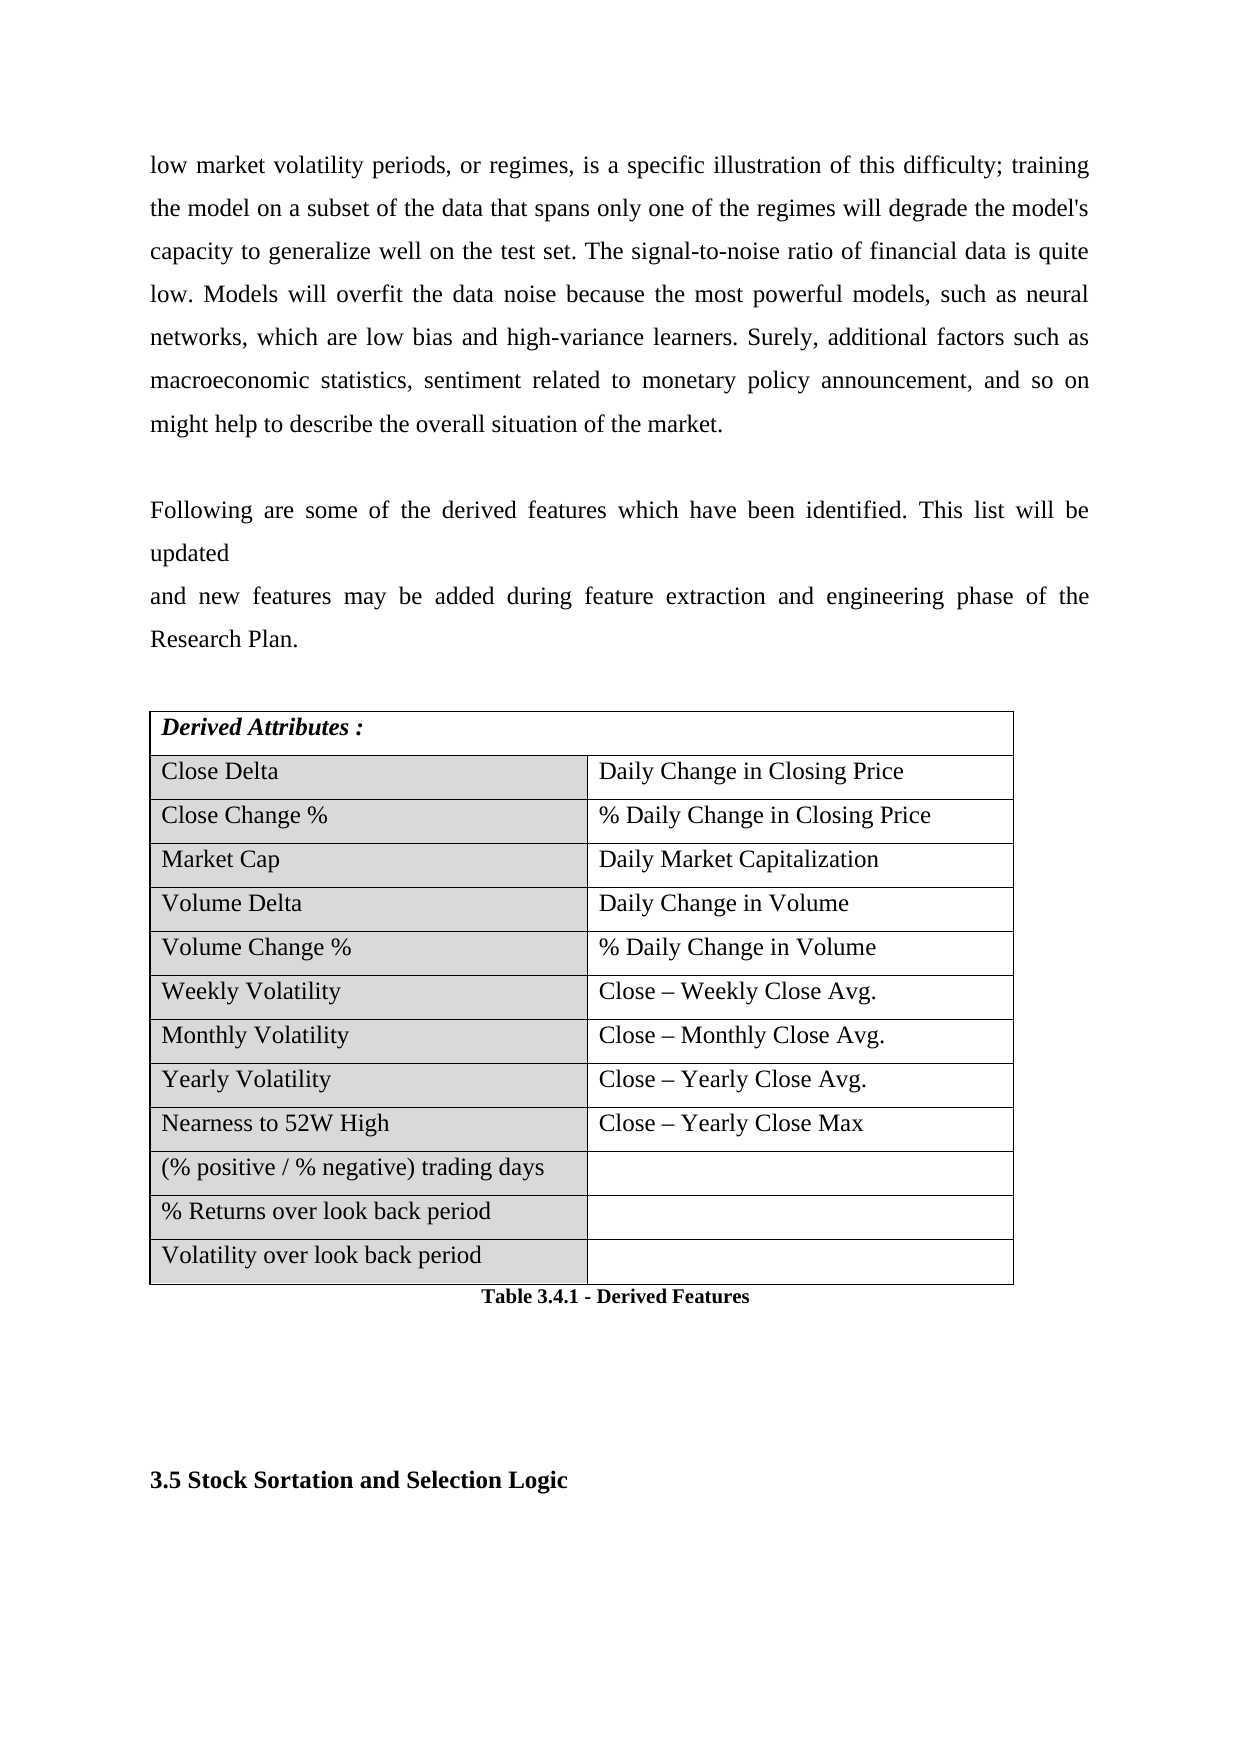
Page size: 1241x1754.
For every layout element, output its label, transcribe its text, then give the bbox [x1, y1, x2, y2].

table_cell Close Delta [151, 756, 587, 799]
text Table 3.4.1 - Derived Features [375, 1284, 1090, 1308]
table_cell Close Change % [151, 800, 587, 843]
table_cell Daily Market Capitalization [588, 844, 1013, 887]
table_cell [588, 1240, 1013, 1283]
table_cell Market Cap [151, 844, 587, 887]
table_cell Close – Yearly Close Max [588, 1108, 1013, 1151]
table_cell Volume Change % [151, 932, 587, 975]
table_cell % Daily Change in Closing Price [588, 800, 1013, 843]
table_cell Weekly Volatility [151, 976, 587, 1019]
table_header Derived Attributes : [151, 712, 1013, 755]
table_cell Daily Change in Volume [588, 888, 1013, 931]
table_cell % Returns over look back period [151, 1196, 587, 1239]
text 3.5 Stock Sortation and Selection Logic [150, 1465, 1090, 1493]
table_cell (% positive / % negative) trading days [151, 1152, 587, 1195]
table_cell Volatility over look back period [151, 1240, 587, 1283]
table_cell Nearness to 52W High [151, 1108, 587, 1151]
table_cell Yearly Volatility [151, 1064, 587, 1107]
table_cell % Daily Change in Volume [588, 932, 1013, 975]
table_cell Close – Weekly Close Avg. [588, 976, 1013, 1019]
table_cell Daily Change in Closing Price [588, 756, 1013, 799]
text and new features may be added during feature extraction and engineering phase of the Research Plan. [150, 581, 1090, 653]
table_cell [588, 1152, 1013, 1195]
table_cell Volume Delta [151, 888, 587, 931]
table_cell [588, 1196, 1013, 1239]
table_cell Close – Monthly Close Avg. [588, 1020, 1013, 1063]
table_cell Close – Yearly Close Avg. [588, 1064, 1013, 1107]
table_cell Monthly Volatility [151, 1020, 587, 1063]
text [150, 150, 1090, 437]
text Following are some of the derived features which have been identified. This list will be updated [150, 495, 1090, 567]
